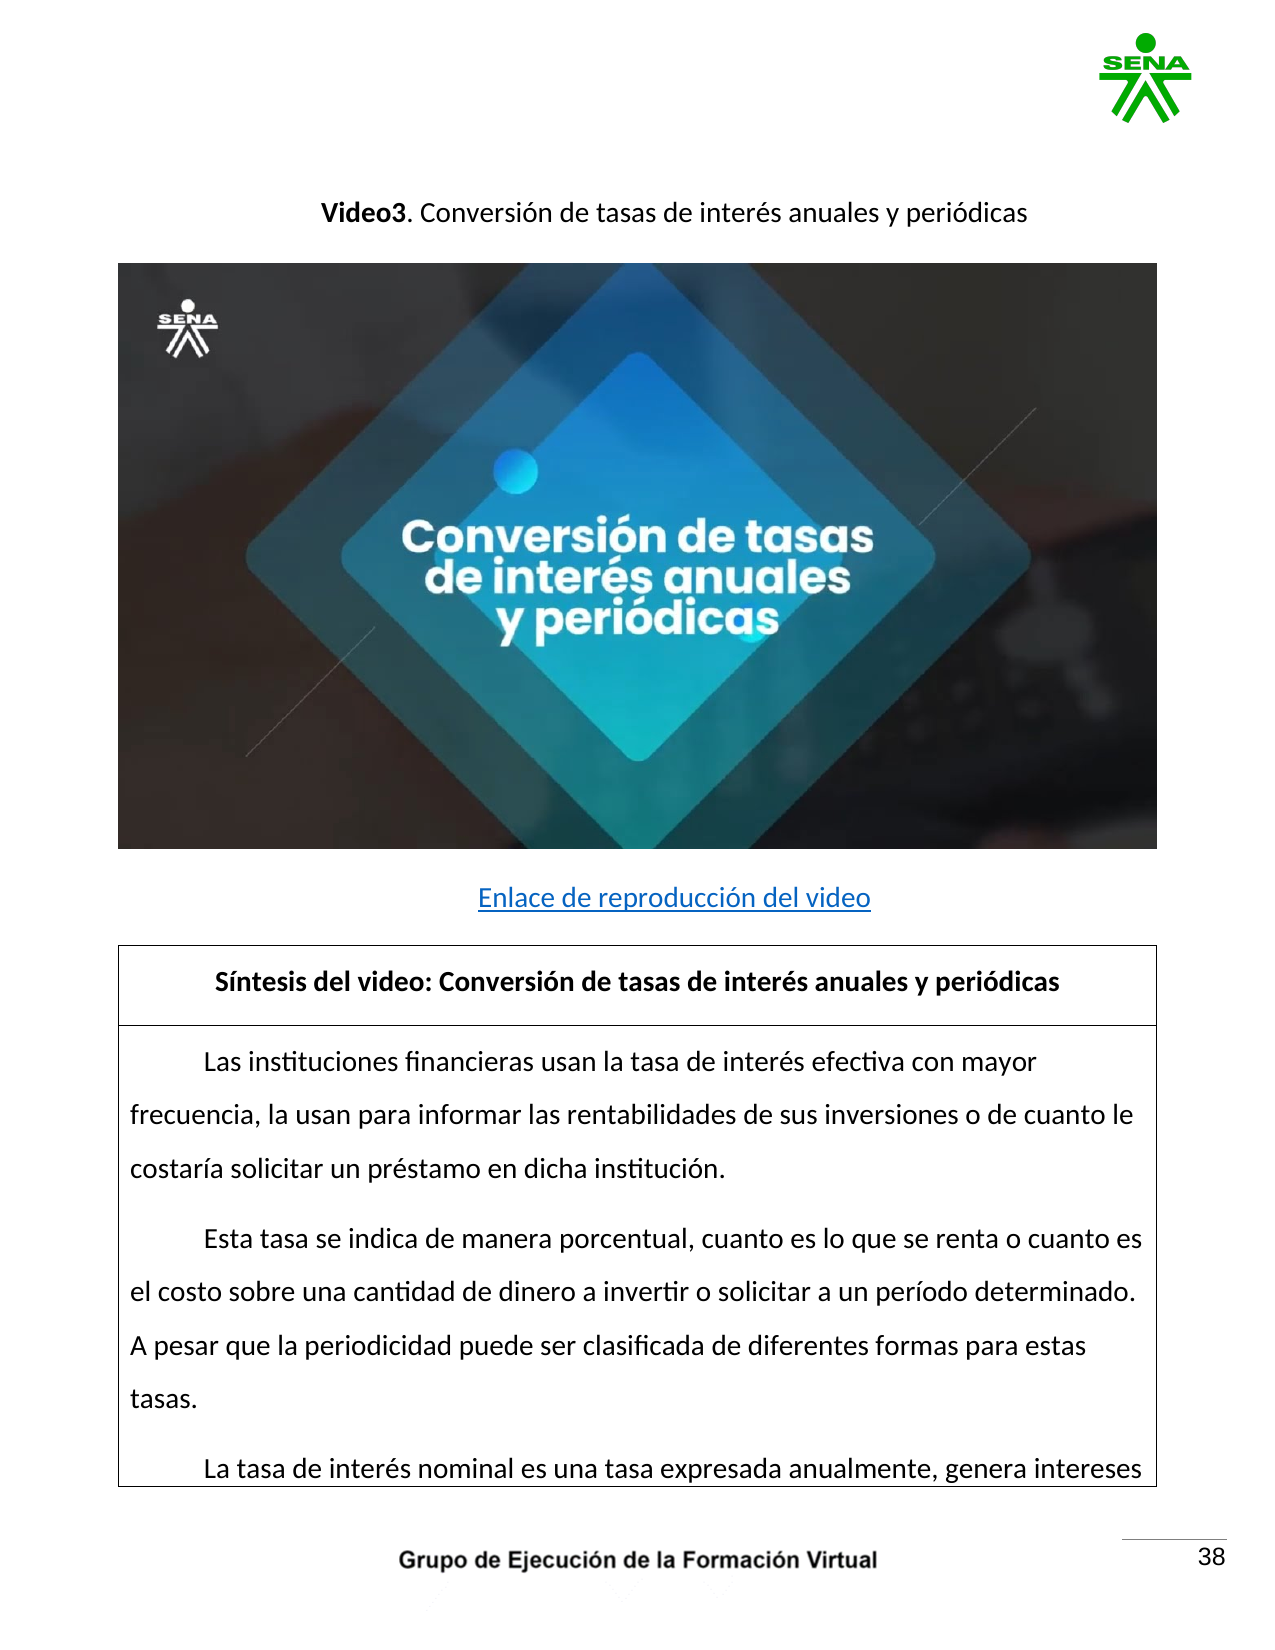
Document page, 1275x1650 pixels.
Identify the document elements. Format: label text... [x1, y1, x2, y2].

picture [1099, 33, 1192, 123]
text Enlace de reproducción del video [118, 879, 1157, 915]
picture [0, 1500, 1275, 1611]
table_header Síntesis del video: Conversión de tasas de interés anuales y periódicas [119, 946, 1156, 1025]
picture [118, 263, 1157, 849]
text Video3. Conversión de tasas de interés anuales y periódicas [118, 194, 1157, 229]
